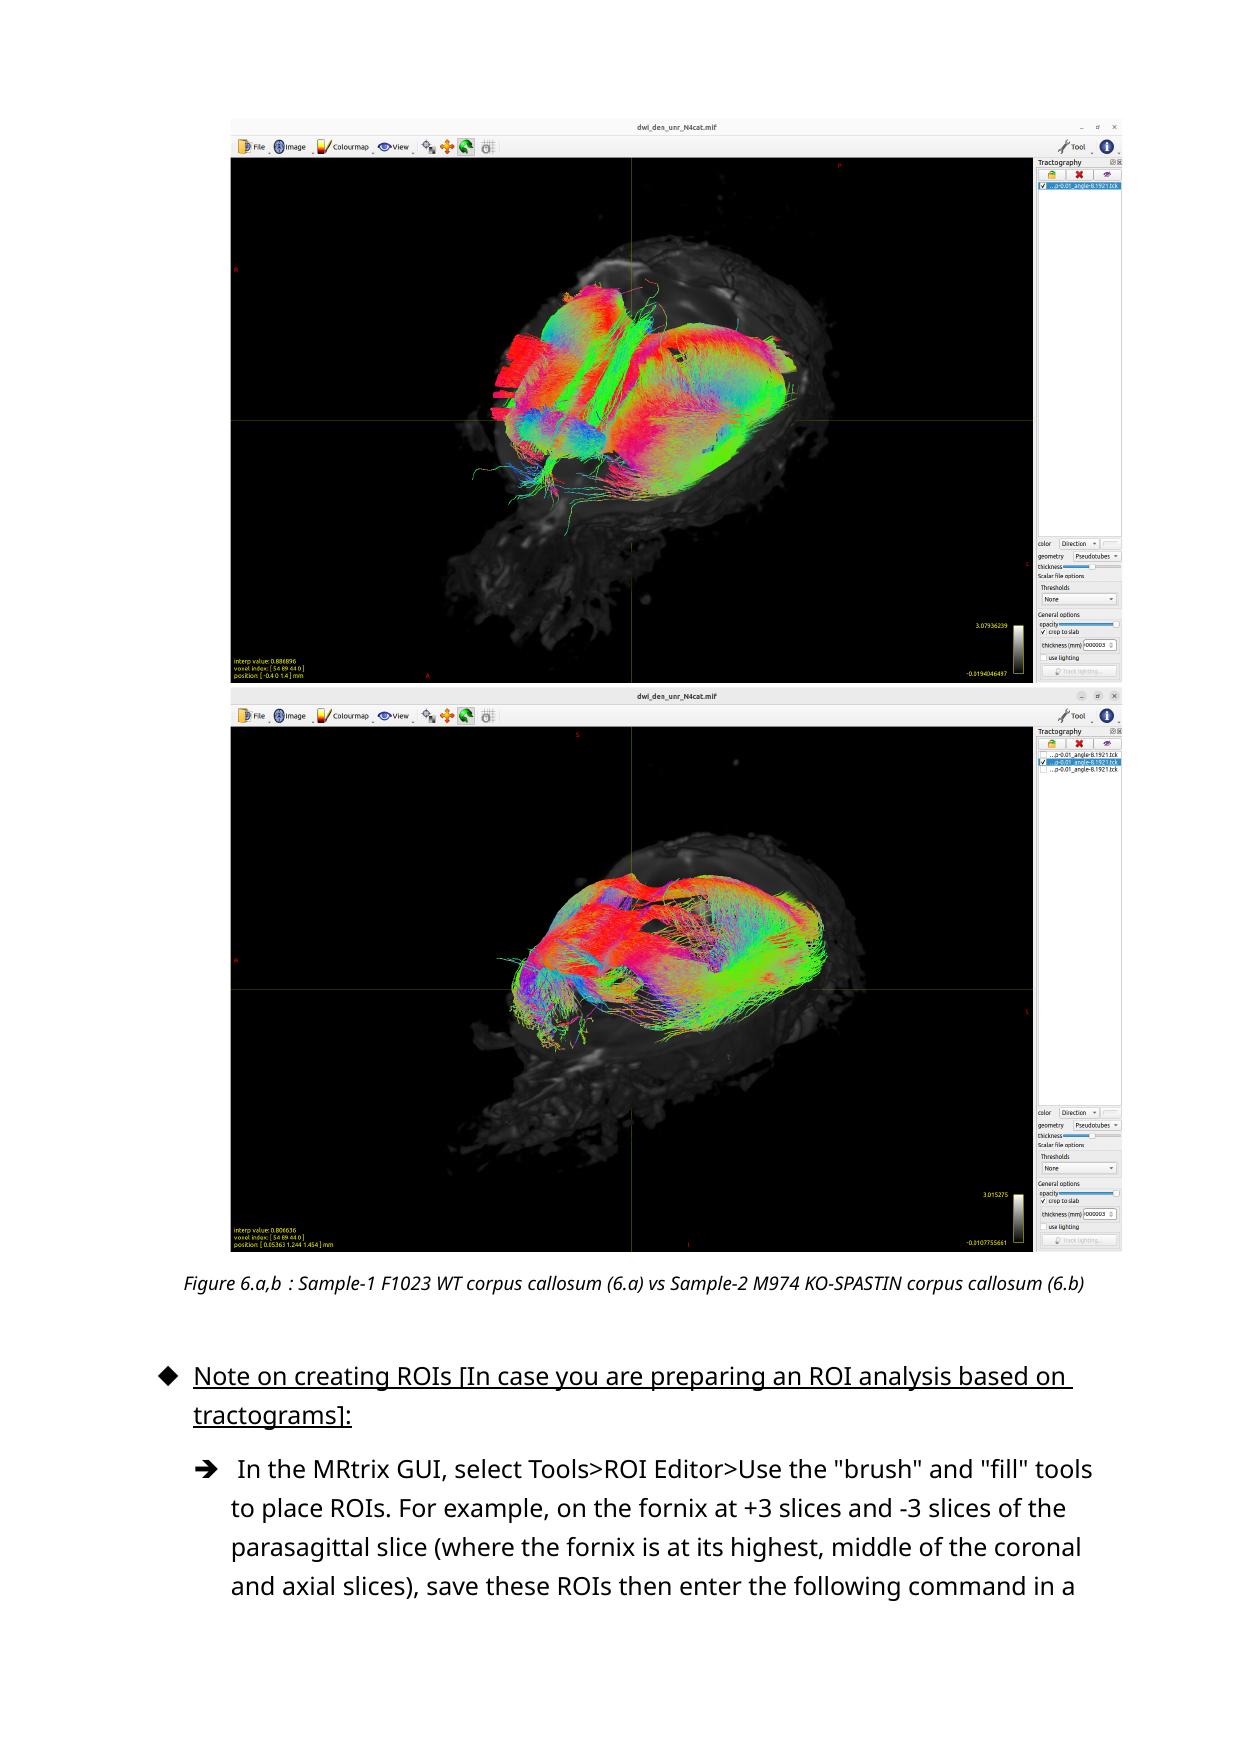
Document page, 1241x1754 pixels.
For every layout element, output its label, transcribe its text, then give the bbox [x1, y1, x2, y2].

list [193, 1451, 1122, 1603]
picture [230, 118, 1123, 683]
list Figure 6.a,b : Sample-1 F1023 WT corpus callosum (6.a) vs Sample-2 M974 KO-SPASTIN corpus callosum (6.b) [148, 1271, 1122, 1296]
picture [230, 687, 1123, 1252]
list Note on creating ROIs [In case you are preparing an ROI analysis based on tractograms]: [156, 1358, 1122, 1432]
